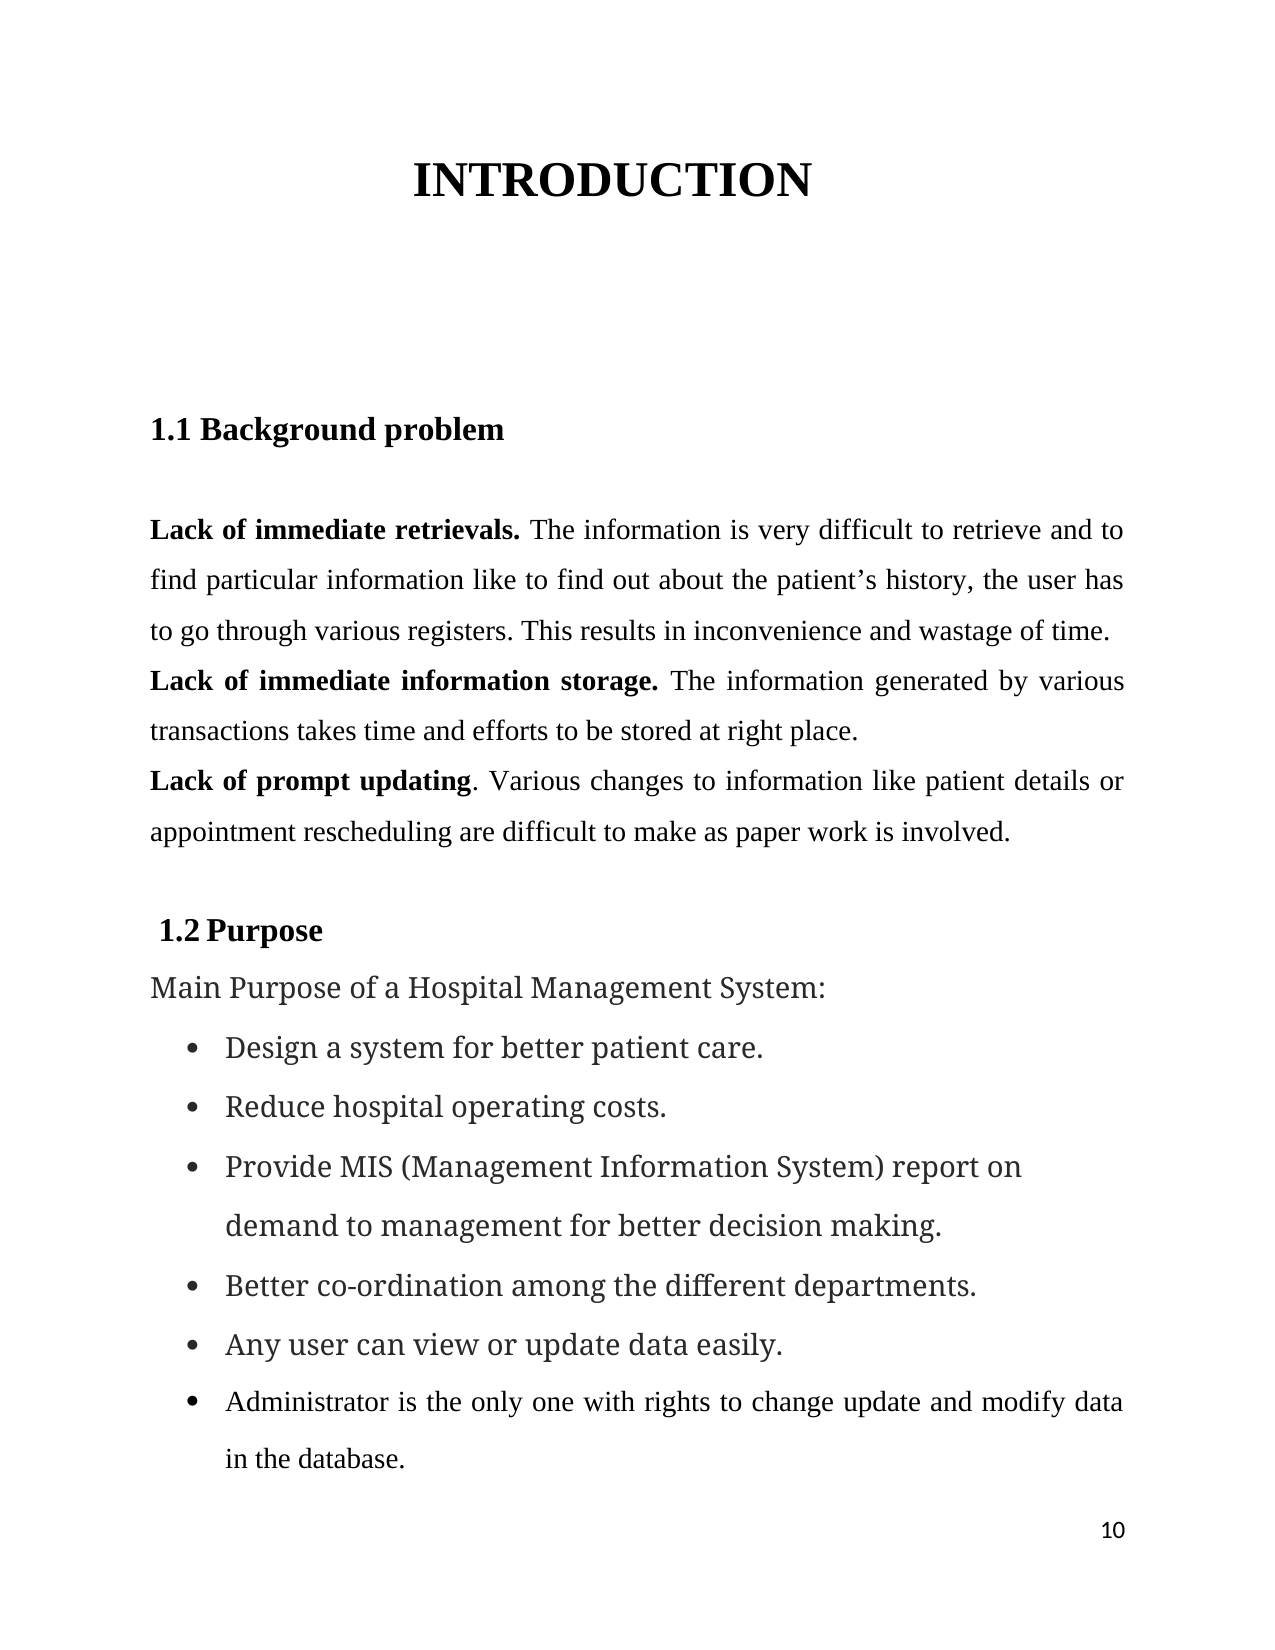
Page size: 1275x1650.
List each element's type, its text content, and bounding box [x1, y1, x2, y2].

list Reduce hospital operating costs. [187, 1086, 1125, 1126]
text Lack of immediate retrievals. The information is very difficult to retrieve and to find particular information like to find out about the patient’s history, the user has to go through various registers. This results in inconvenience and wastage of time. [150, 512, 1125, 646]
text 1.1 Background problem [150, 409, 1125, 447]
list Provide MIS (Management Information System) report on demand to management for better decision making. [187, 1146, 1125, 1245]
list Design a system for better patient care. [187, 1027, 1125, 1067]
text Lack of prompt updating. Various changes to information like patient details or appointment rescheduling are difficult to make as paper work is involved. [150, 763, 1125, 847]
list Any user can view or update data easily. [187, 1324, 1125, 1364]
list Better co-ordination among the different departments. [187, 1265, 1125, 1304]
list Administrator is the only one with rights to change update and modify data in the database. [187, 1384, 1125, 1477]
text Main Purpose of a Hospital Management System: [150, 967, 1125, 1007]
text 1.2 Purpose [150, 910, 1125, 948]
text INTRODUCTION [150, 150, 1039, 207]
text Lack of immediate information storage. The information generated by various transactions takes time and efforts to be stored at right place. [150, 663, 1125, 747]
